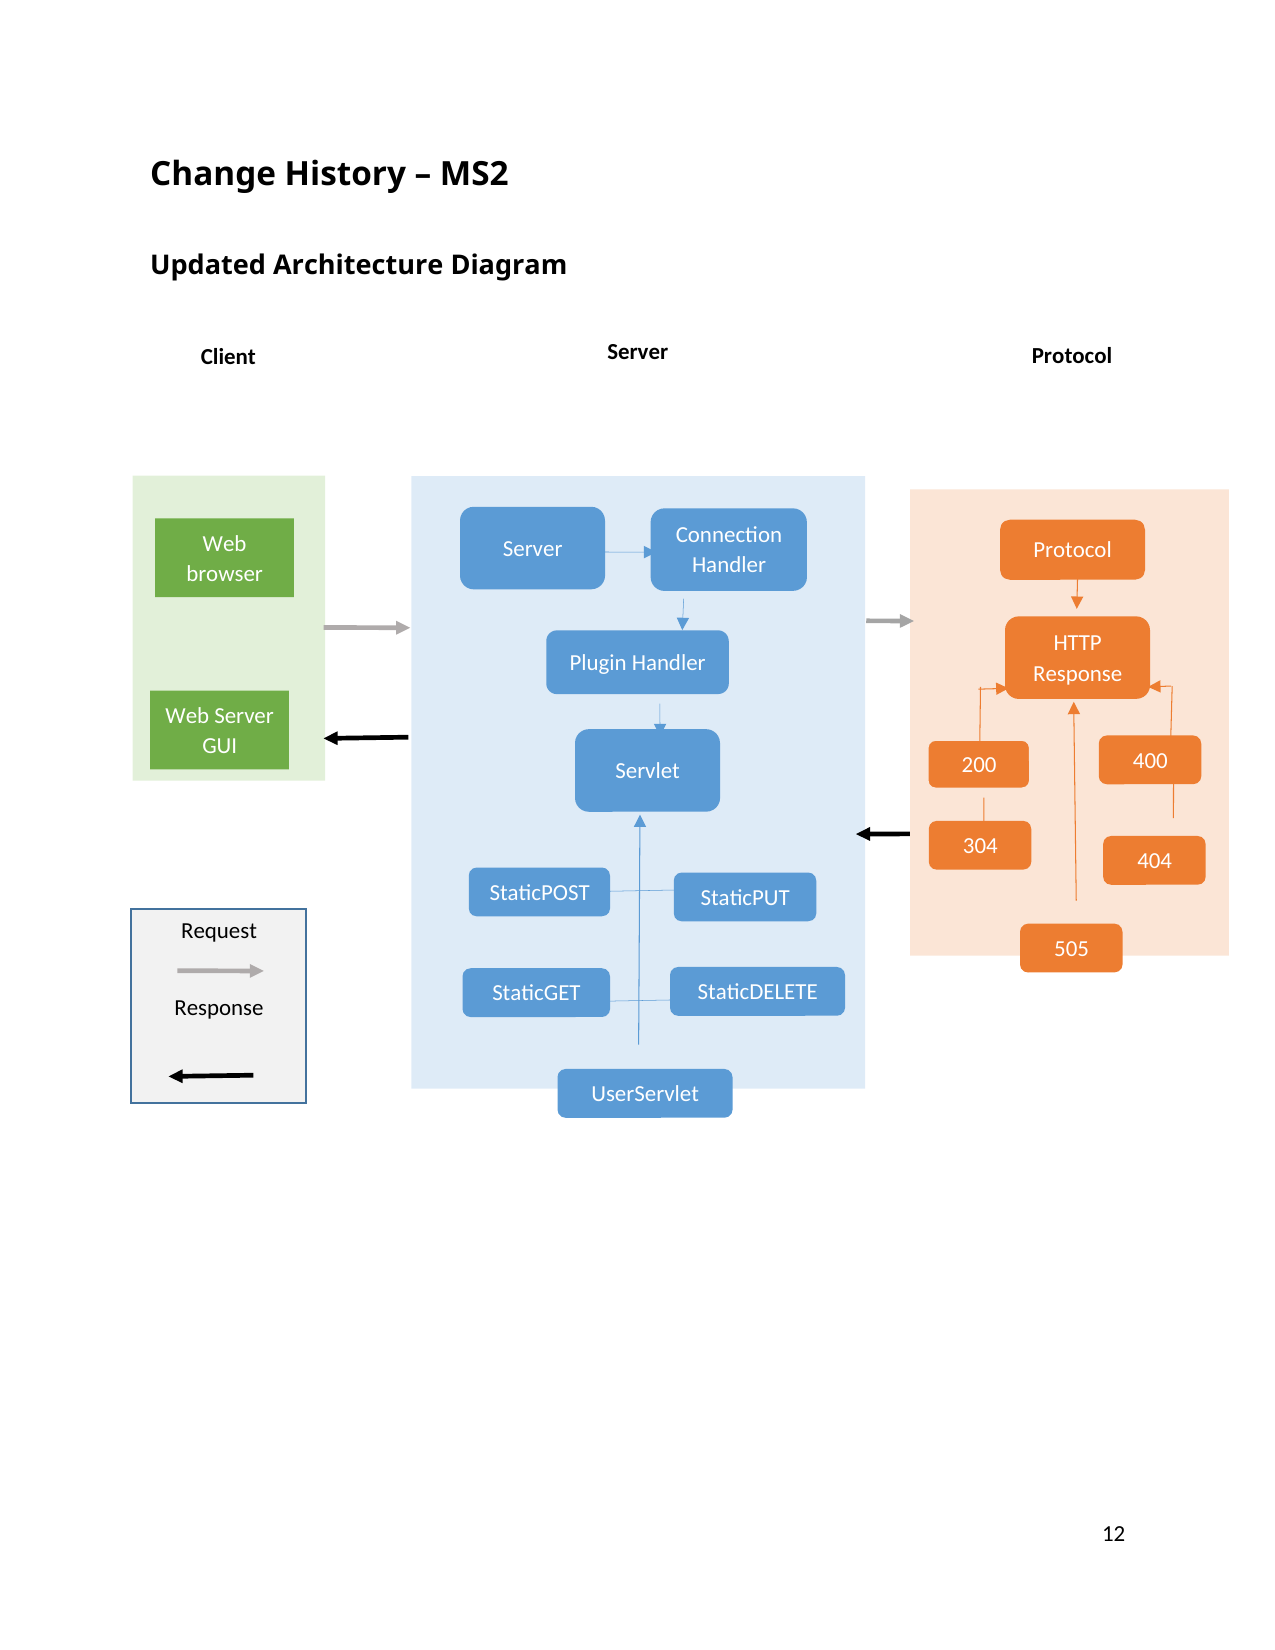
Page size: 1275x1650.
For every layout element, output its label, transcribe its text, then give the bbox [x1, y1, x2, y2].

subtitle Change History – MS2 [150, 150, 1125, 195]
subtitle Updated Architecture Diagram [150, 246, 1125, 283]
